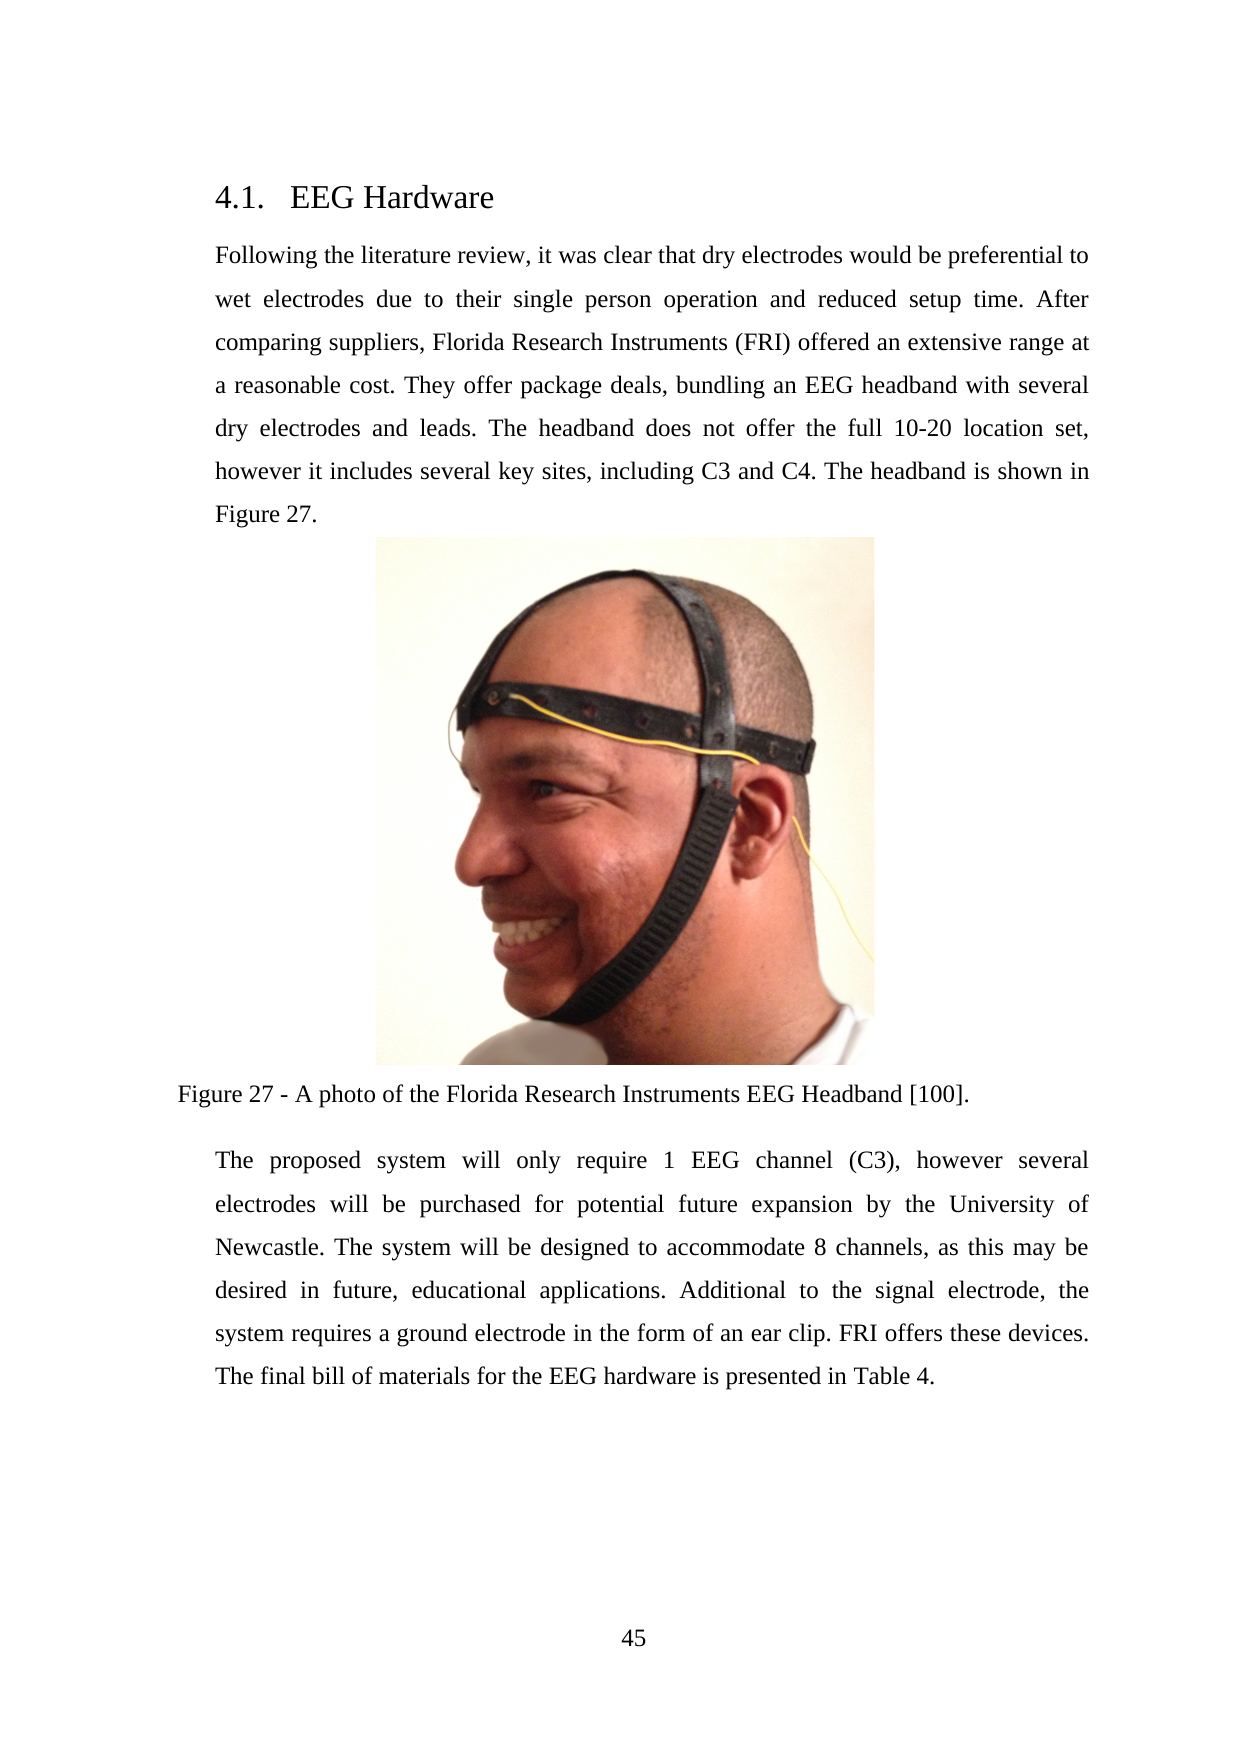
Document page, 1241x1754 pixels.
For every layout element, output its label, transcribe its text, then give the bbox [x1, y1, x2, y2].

picture [376, 537, 875, 1065]
subtitle EEG Hardware [215, 177, 1090, 216]
text Following the literature review, it was clear that dry electrodes would be preferential to wet electrodes due to their single person operation and reduced setup time. After comparing suppliers, Florida Research Instruments (FRI) offered an extensive range at a reasonable cost. They offer package deals, bundling an EEG headband with several dry electrodes and leads. The headband does not offer the full 10-20 location set, however it includes several key sites, including C3 and C4. The headband is shown in Figure 12. [215, 241, 1090, 528]
text The proposed system will only require 1 EEG channel (C3), however several electrodes will be purchased for potential future expansion by the University of Newcastle. The system will be designed to accommodate 8 channels, as this may be desired in future, educational applications. Additional to the signal electrode, the system requires a ground electrode in the form of an ear clip. FRI offers these devices. The final bill of materials for the EEG hardware is presented in Table 3. [215, 1146, 1090, 1390]
